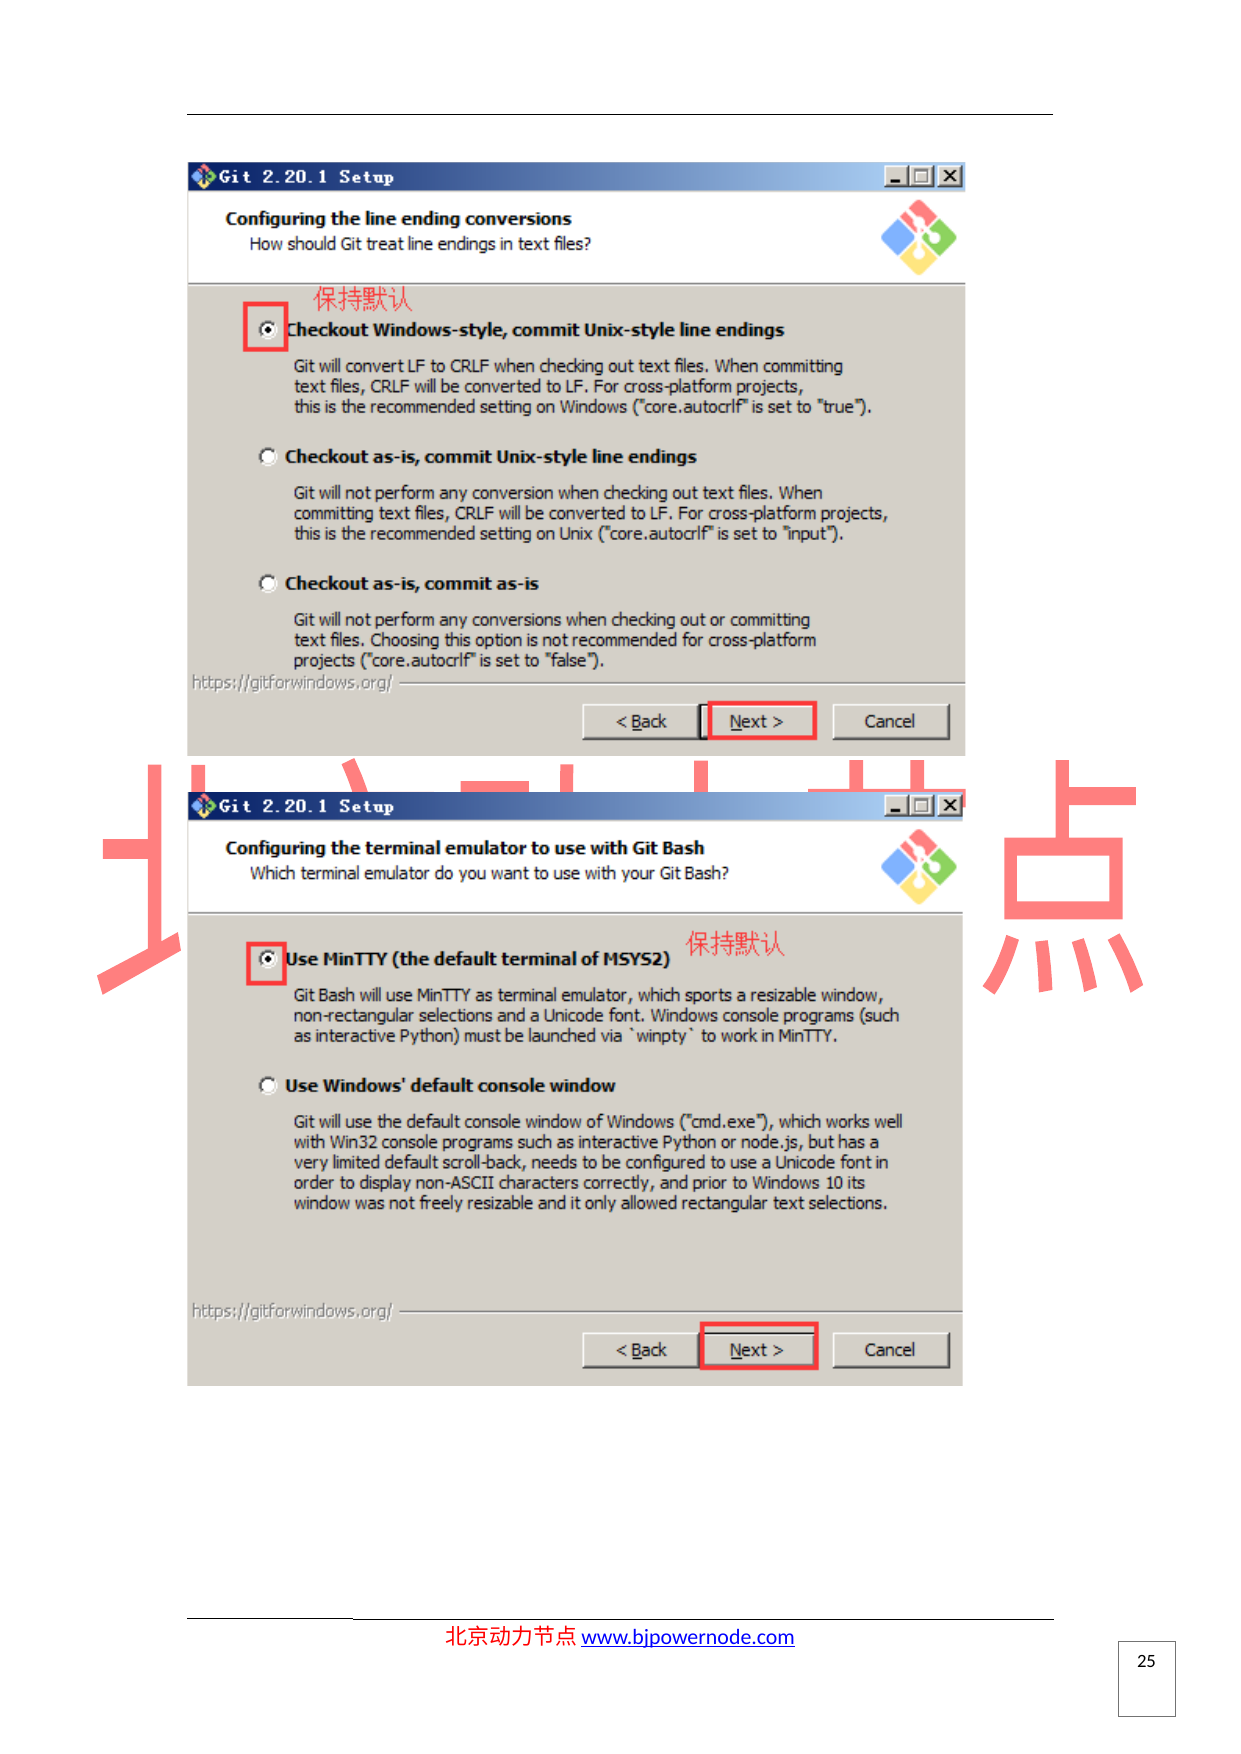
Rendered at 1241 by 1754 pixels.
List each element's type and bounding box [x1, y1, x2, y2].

picture [187, 792, 963, 1386]
picture [187, 162, 966, 756]
